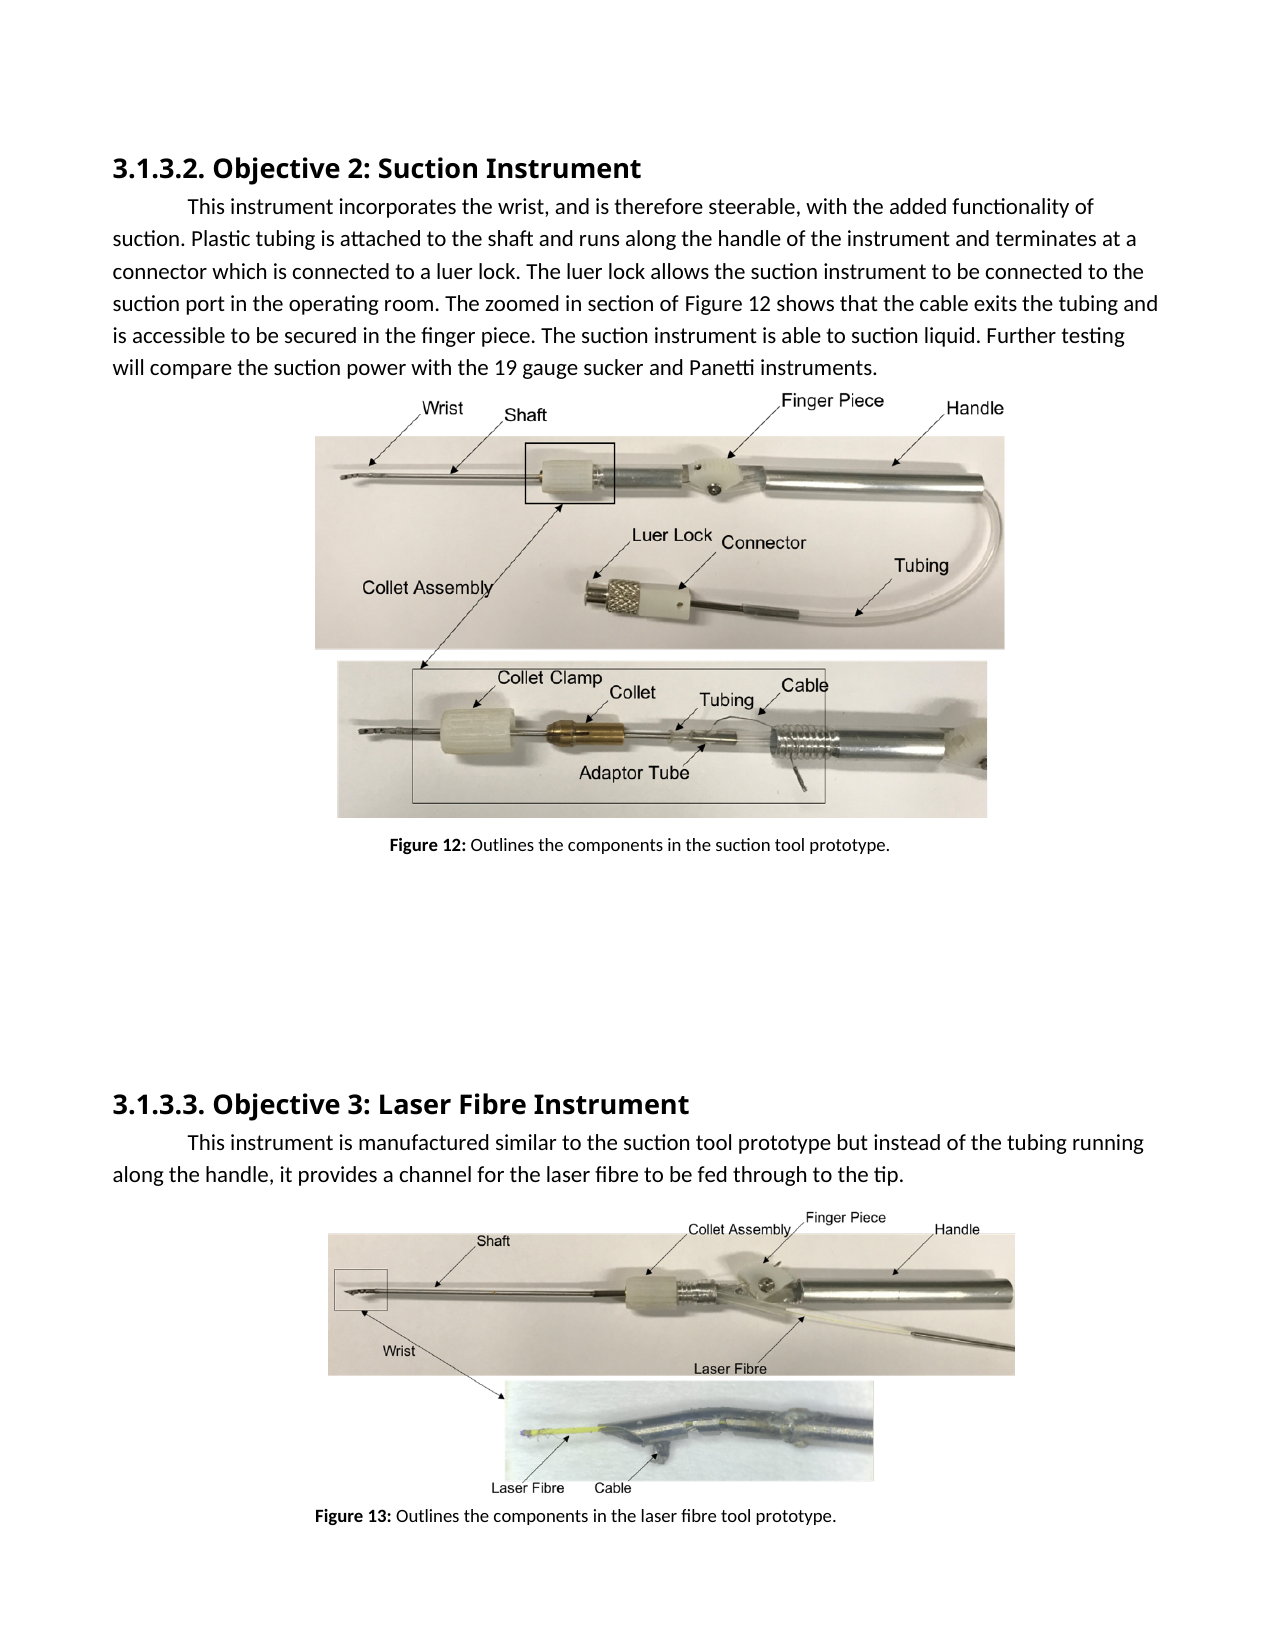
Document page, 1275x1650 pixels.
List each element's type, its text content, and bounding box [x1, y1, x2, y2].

subtitle 3.1.3.2. Objective 2: Suction Instrument [112, 150, 1162, 187]
text This instrument is manufactured similar to the suction tool prototype but instead of the tubing running along the handle, it provides a channel for the laser fibre to be fed through to the tip. [112, 1128, 1162, 1188]
picture [328, 1203, 1015, 1504]
subtitle 3.1.3.3. Objective 3: Laser Fibre Instrument [112, 1086, 1162, 1123]
picture [315, 382, 1015, 818]
text This instrument incorporates the wrist, and is therefore steerable, with the added functionality of suction. Plastic tubing is attached to the shaft and runs along the handle of the instrument and terminates at a connector which is connected to a luer lock. The luer lock allows the suction instrument to be connected to the suction port in the operating room. The zoomed in section of Figure 12 shows that the cable exits the tubing and is accessible to be secured in the finger piece. The suction instrument is able to suction liquid. Further testing will compare the suction power with the 19 gauge sucker and Panetti instruments. [112, 192, 1162, 381]
